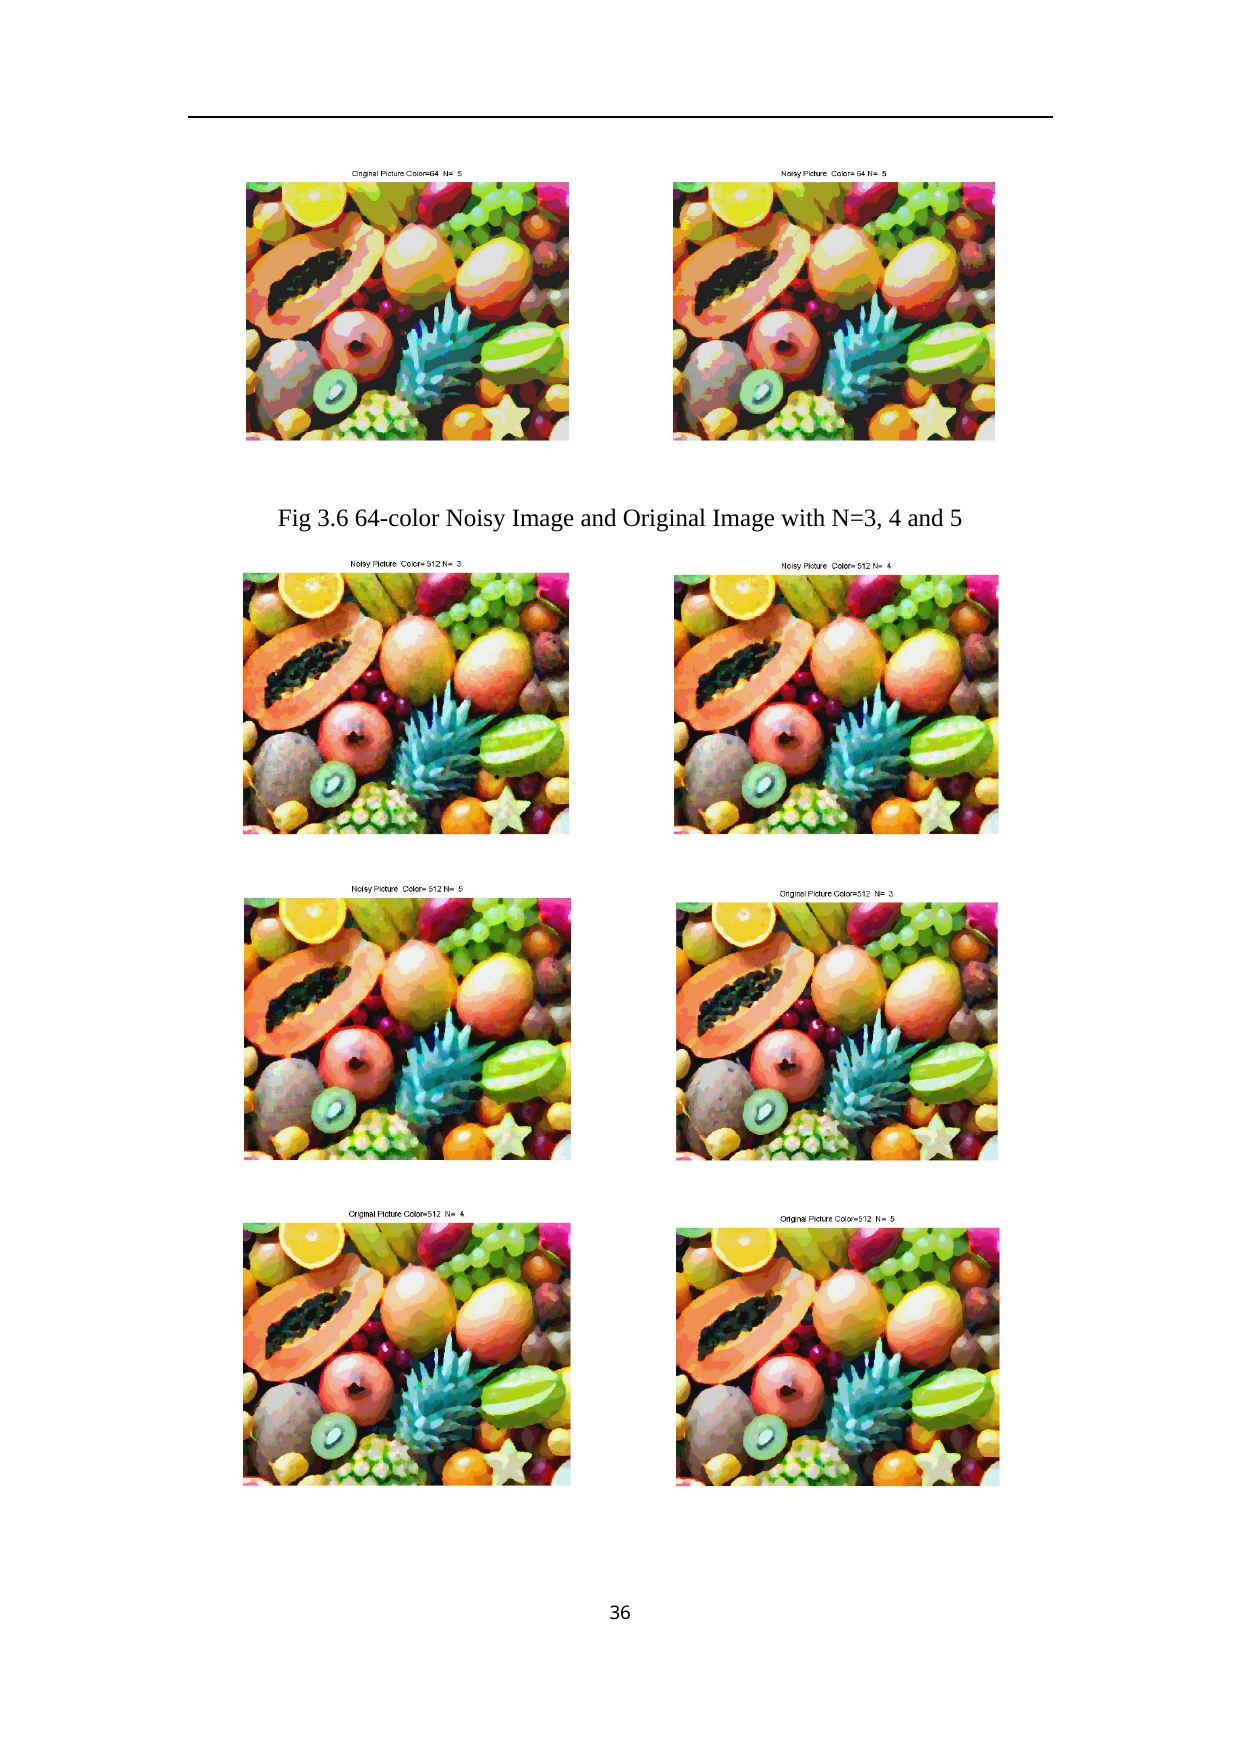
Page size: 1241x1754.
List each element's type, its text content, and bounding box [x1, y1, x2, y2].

text Fig 3.6 64-color Noisy Image and Original Image with N=3, 4 and 5 [187, 501, 1053, 533]
picture [193, 159, 1047, 480]
picture [189, 549, 1052, 1526]
